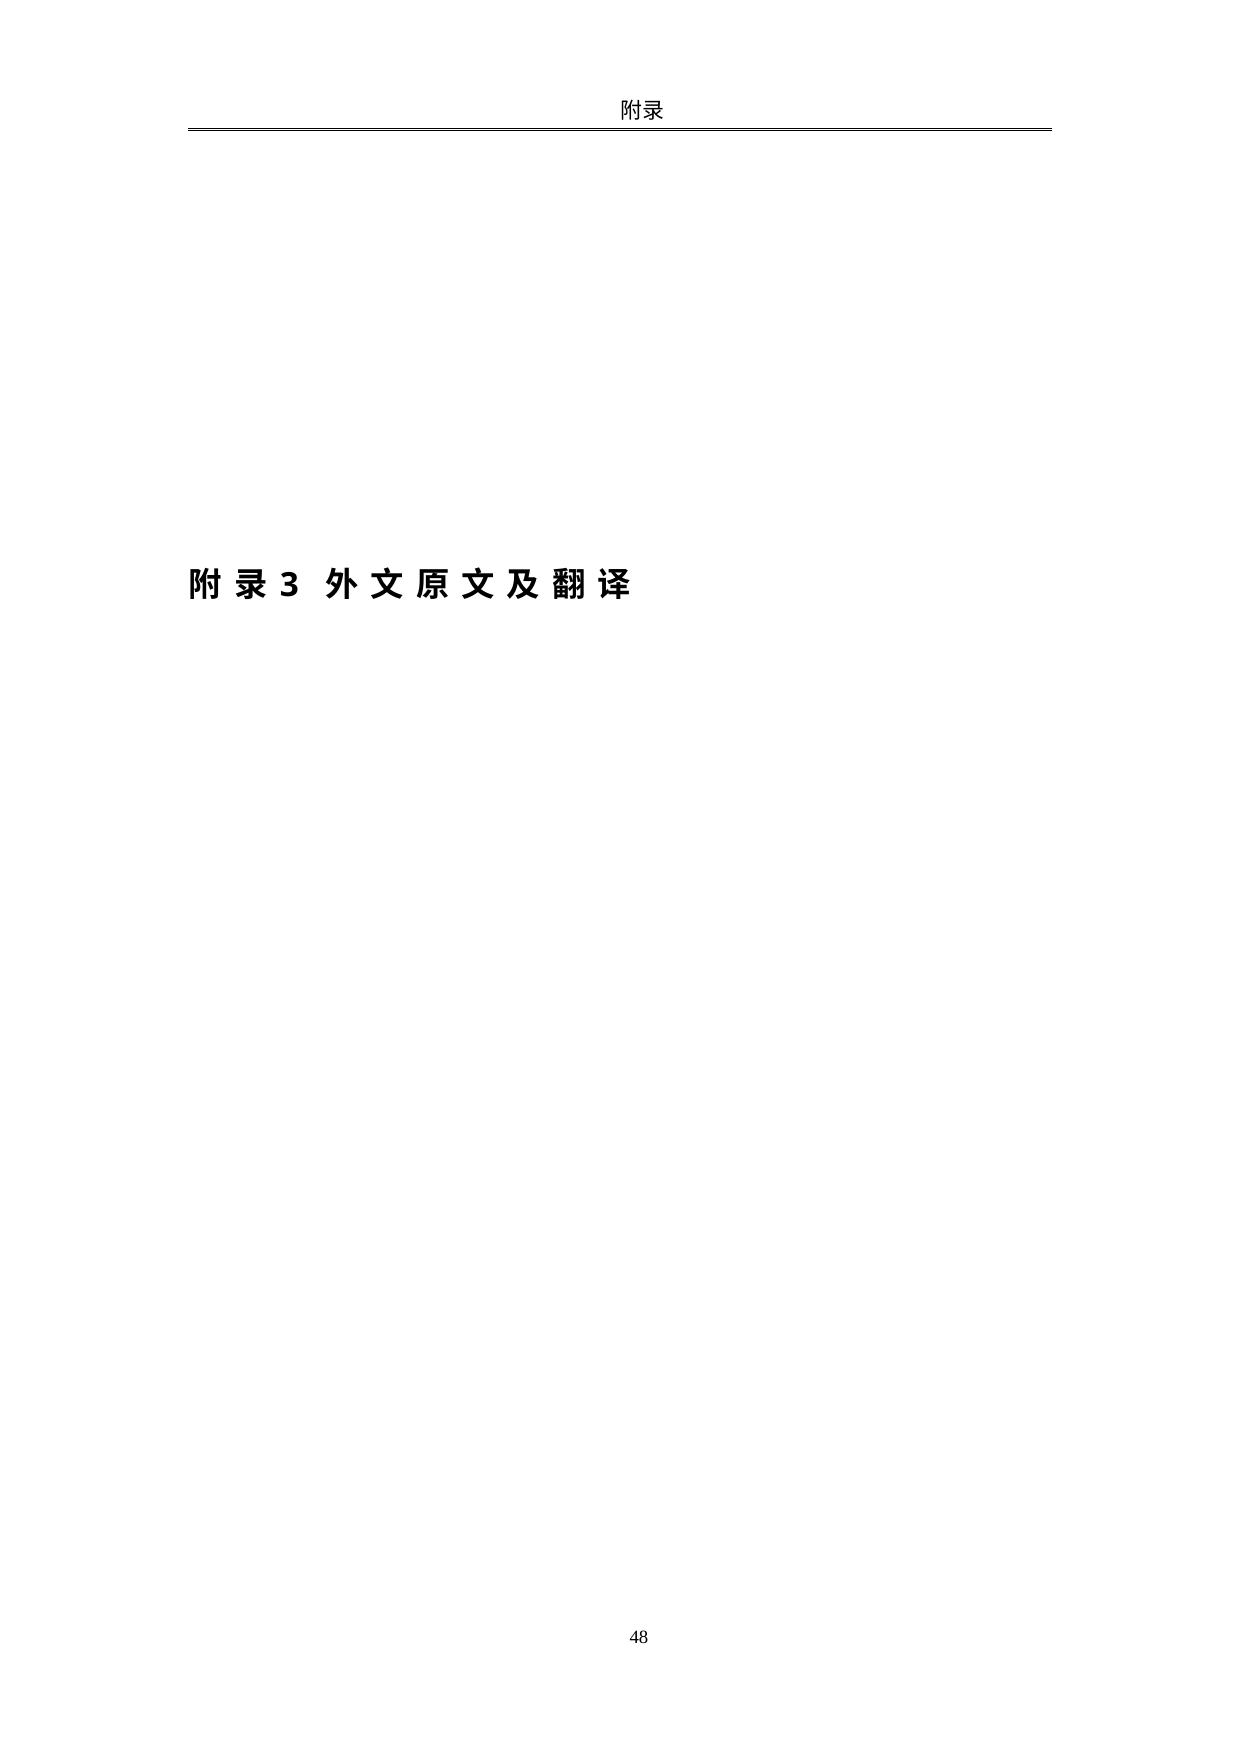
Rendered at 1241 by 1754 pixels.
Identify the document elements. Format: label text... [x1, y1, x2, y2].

text 附录3 外文原文及翻译 [189, 543, 1052, 622]
